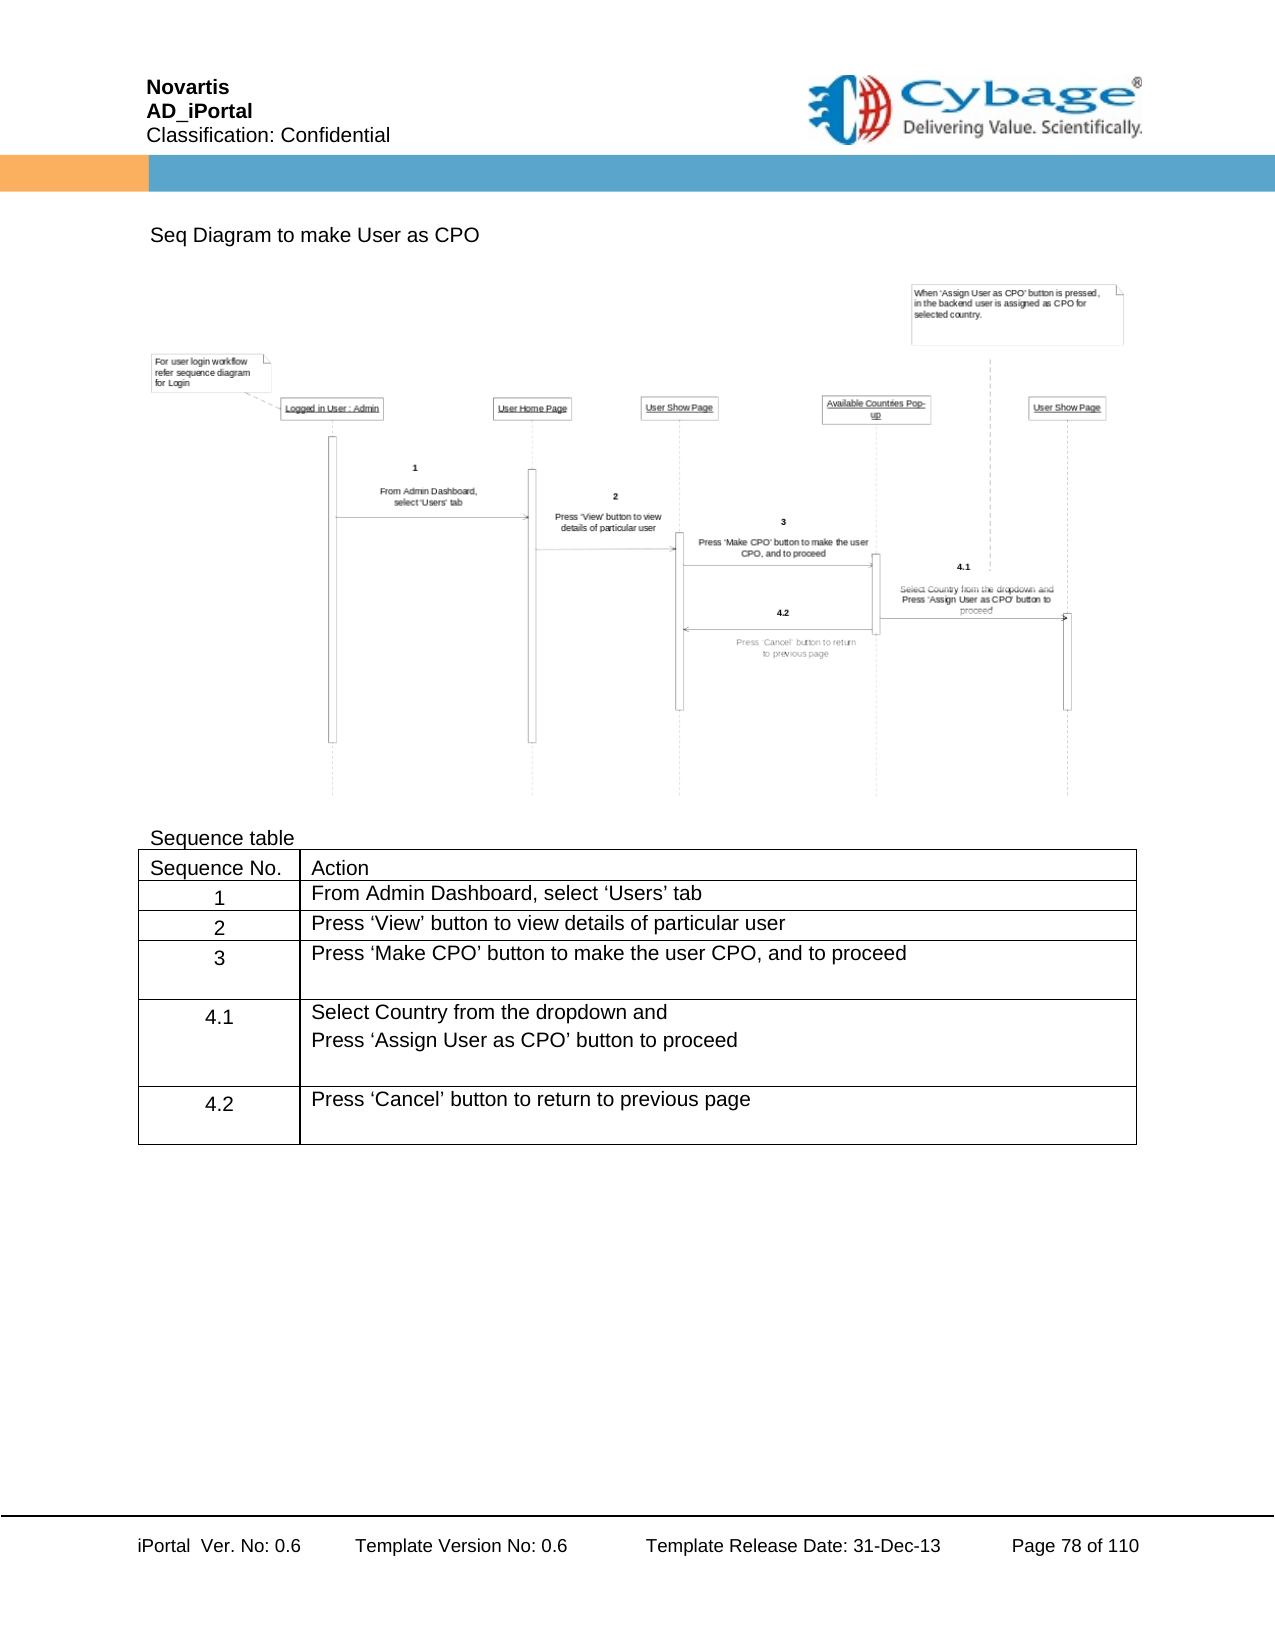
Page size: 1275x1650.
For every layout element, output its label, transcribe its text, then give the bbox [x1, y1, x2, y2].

table_cell Press ‘View’ button to view details of particular user [301, 911, 1136, 940]
text Sequence table [150, 820, 1125, 849]
table_cell Press ‘Cancel’ button to return to previous page [301, 1087, 1136, 1144]
table_cell 3 [139, 941, 299, 998]
text Seq Diagram to make User as CPO [150, 217, 1125, 246]
table_cell From Admin Dashboard, select ‘Users’ tab [301, 881, 1136, 910]
table_header Action [301, 850, 1136, 879]
table_cell 1 [139, 881, 299, 910]
table_cell 2 [139, 911, 299, 940]
table_cell 4.1 [139, 1000, 299, 1086]
table_cell 4.2 [139, 1087, 299, 1144]
picture [808, 75, 1142, 145]
table_cell Press ‘Make CPO’ button to make the user CPO, and to proceed [301, 941, 1136, 998]
table_header Sequence No. [139, 850, 299, 879]
table_cell Select Country from the dropdown and Press ‘Assign User as CPO’ button to proceed [301, 1000, 1136, 1086]
